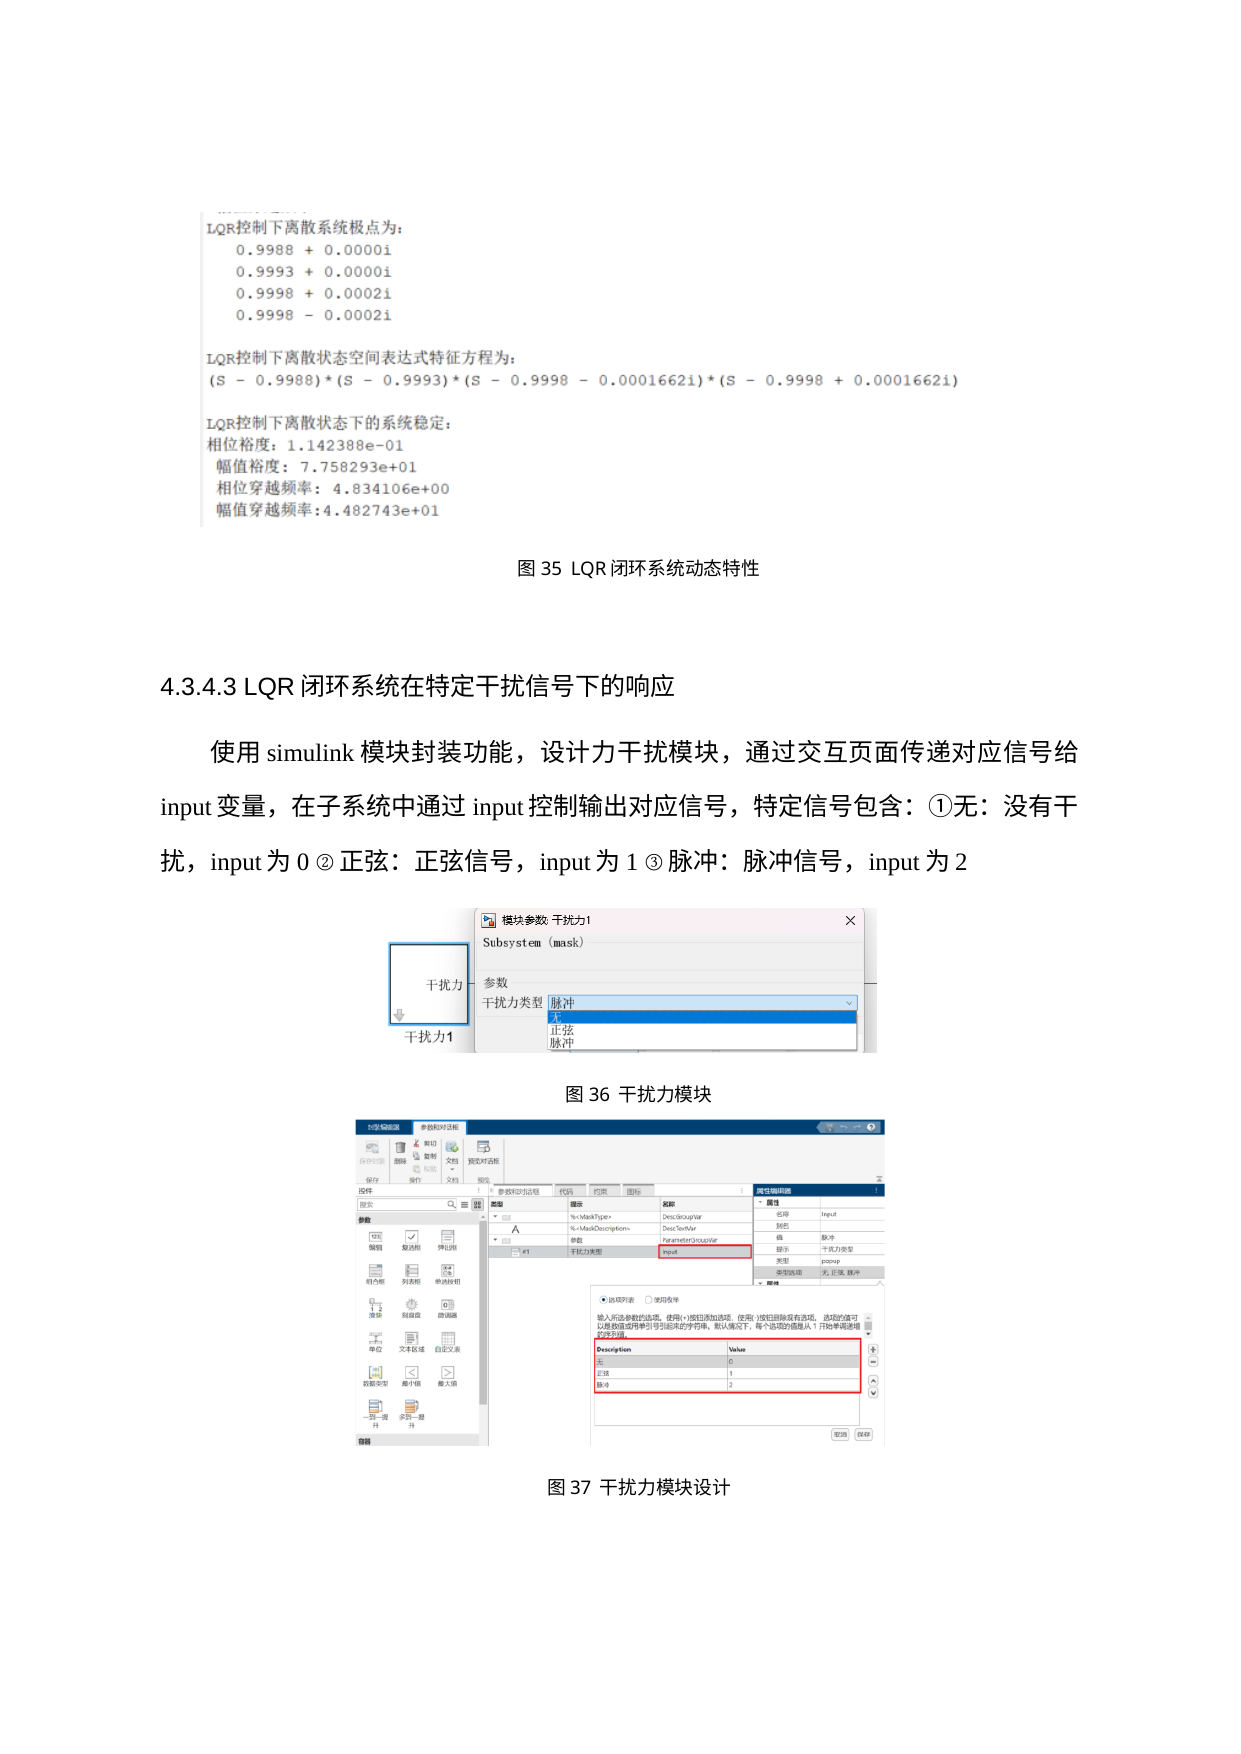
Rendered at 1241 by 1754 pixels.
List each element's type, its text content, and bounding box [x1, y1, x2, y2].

picture [363, 908, 877, 1053]
picture [200, 212, 1041, 527]
text 图 36 干扰力模块 [160, 1080, 1080, 1107]
subtitle 4.3.4.3 LQR闭环系统在特定干扰信号下的响应 [160, 666, 1080, 702]
picture [355, 1119, 885, 1446]
text 图 37 干扰力模块设计 [160, 1473, 1080, 1500]
text 图 35 LQR闭环系统动态特性 [160, 554, 1080, 581]
text 使用simulink模块封装功能，设计力干扰模块，通过交互页面传递对应信号给input变量，在子系统中通过input控制输出对应信号，特定信号包含：①无：没有干扰，input为0 ②正弦：正弦信号，input为1 ③脉冲：脉冲信号，input为2 [160, 732, 1080, 877]
